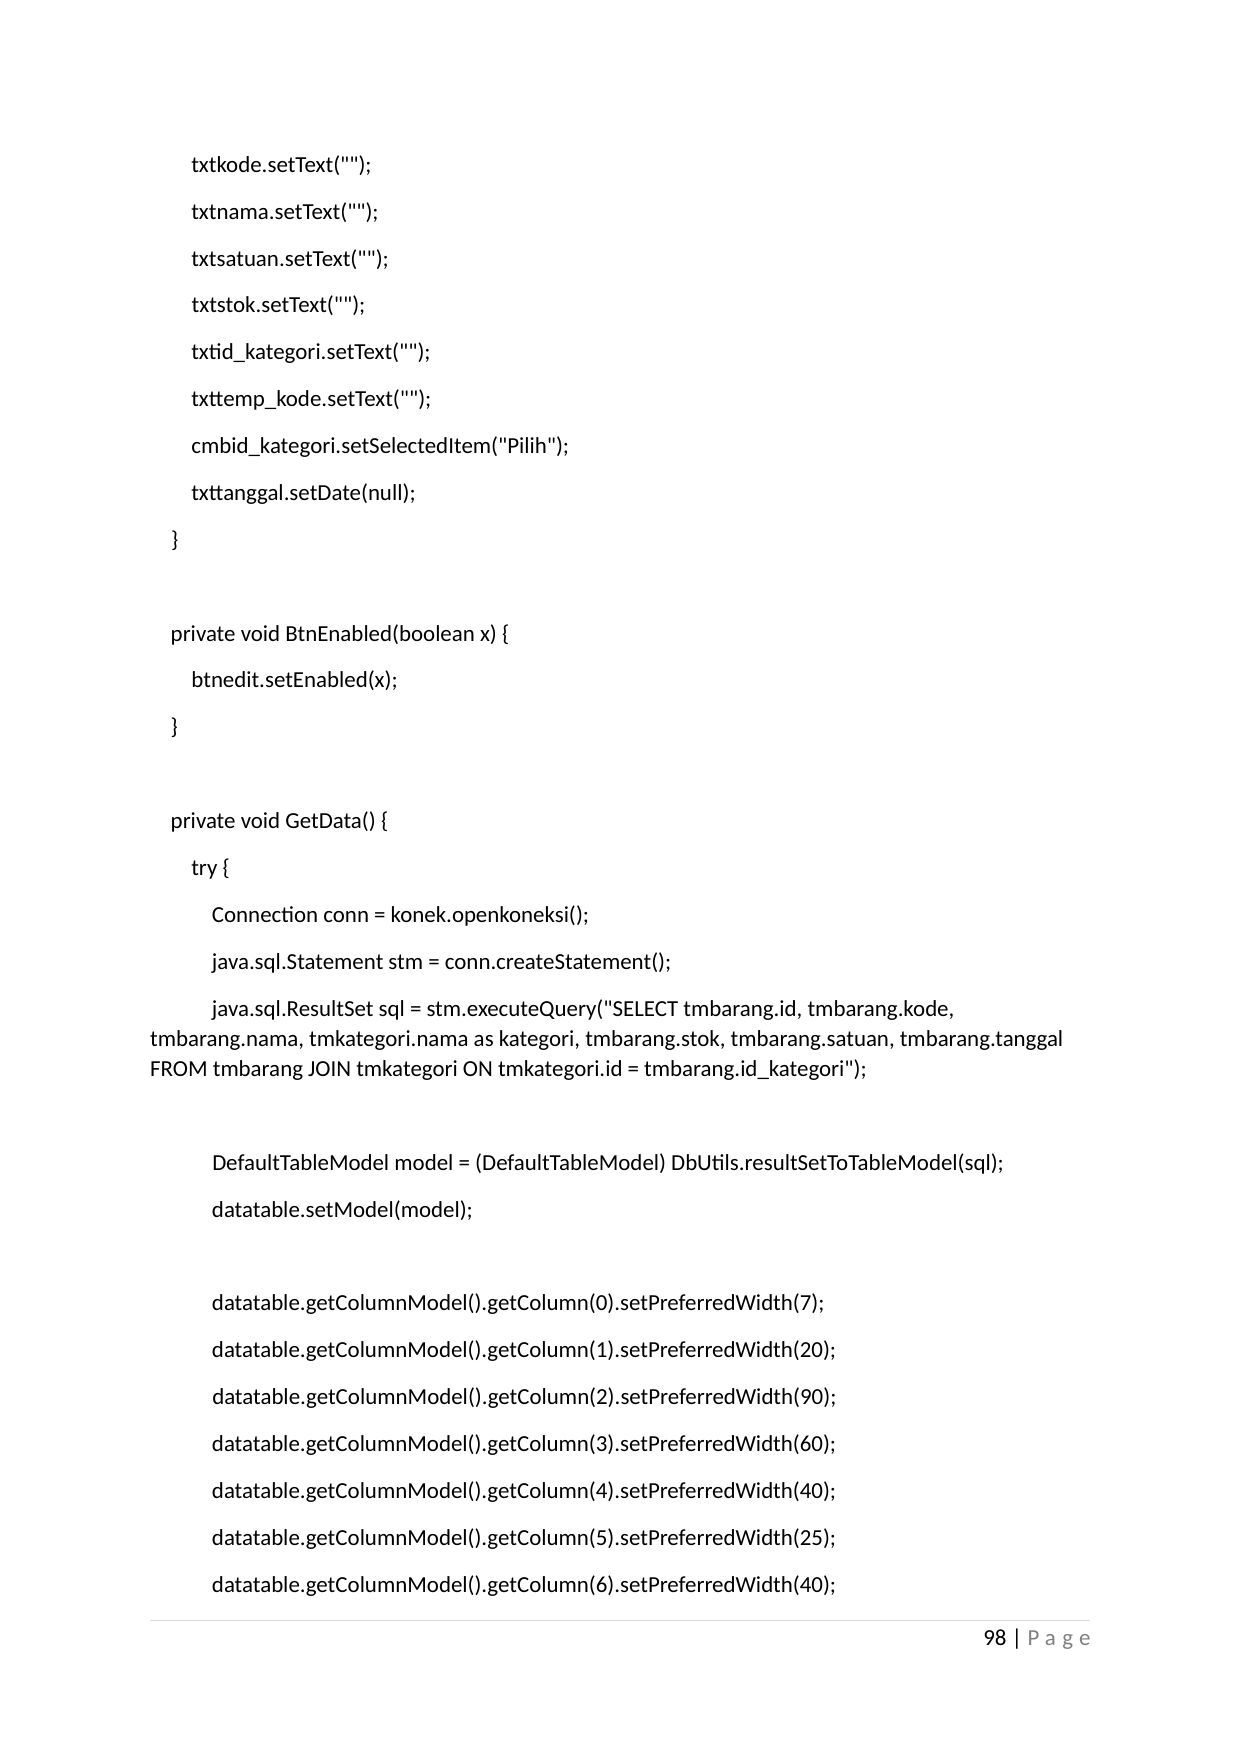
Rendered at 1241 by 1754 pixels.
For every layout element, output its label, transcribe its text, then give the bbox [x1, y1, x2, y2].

text private void GetData() { [150, 806, 1090, 834]
text private void BtnEnabled(boolean x) { [150, 619, 1090, 647]
text DefaultTableModel model = (DefaultTableModel) DbUtils.resultSetToTableModel(sql); [150, 1148, 1090, 1176]
text java.sql.Statement stm = conn.createStatement(); [150, 947, 1090, 975]
text txtkode.setText(""); [150, 150, 1090, 178]
text java.sql.ResultSet sql = stm.executeQuery("SELECT tmbarang.id, tmbarang.kode, tmbarang.nama, tmkategori.nama as kategori, tmbarang.stok, tmbarang.satuan, tmbarang.tanggal FROM tmbarang JOIN tmkategori ON tmkategori.id = tmbarang.id_kategori"); [150, 994, 1090, 1082]
text txtstok.setText(""); [150, 291, 1090, 319]
text txtnama.setText(""); [150, 197, 1090, 225]
text try { [150, 853, 1090, 881]
text } [150, 525, 1090, 553]
text btnedit.setEnabled(x); [150, 666, 1090, 694]
text datatable.getColumnModel().getColumn(4).setPreferredWidth(40); [150, 1476, 1090, 1504]
text datatable.getColumnModel().getColumn(1).setPreferredWidth(20); [150, 1335, 1090, 1363]
text txtsatuan.setText(""); [150, 244, 1090, 272]
text datatable.getColumnModel().getColumn(0).setPreferredWidth(7); [150, 1288, 1090, 1317]
text datatable.getColumnModel().getColumn(5).setPreferredWidth(25); [150, 1523, 1090, 1551]
text } [150, 712, 1090, 741]
text datatable.setModel(model); [150, 1195, 1090, 1223]
text txttemp_kode.setText(""); [150, 384, 1090, 412]
text txttanggal.setDate(null); [150, 478, 1090, 506]
text datatable.getColumnModel().getColumn(2).setPreferredWidth(90); [150, 1382, 1090, 1410]
text Connection conn = konek.openkoneksi(); [150, 900, 1090, 928]
text datatable.getColumnModel().getColumn(6).setPreferredWidth(40); [150, 1570, 1090, 1598]
text datatable.getColumnModel().getColumn(3).setPreferredWidth(60); [150, 1429, 1090, 1457]
text txtid_kategori.setText(""); [150, 337, 1090, 366]
text cmbid_kategori.setSelectedItem("Pilih"); [150, 431, 1090, 459]
